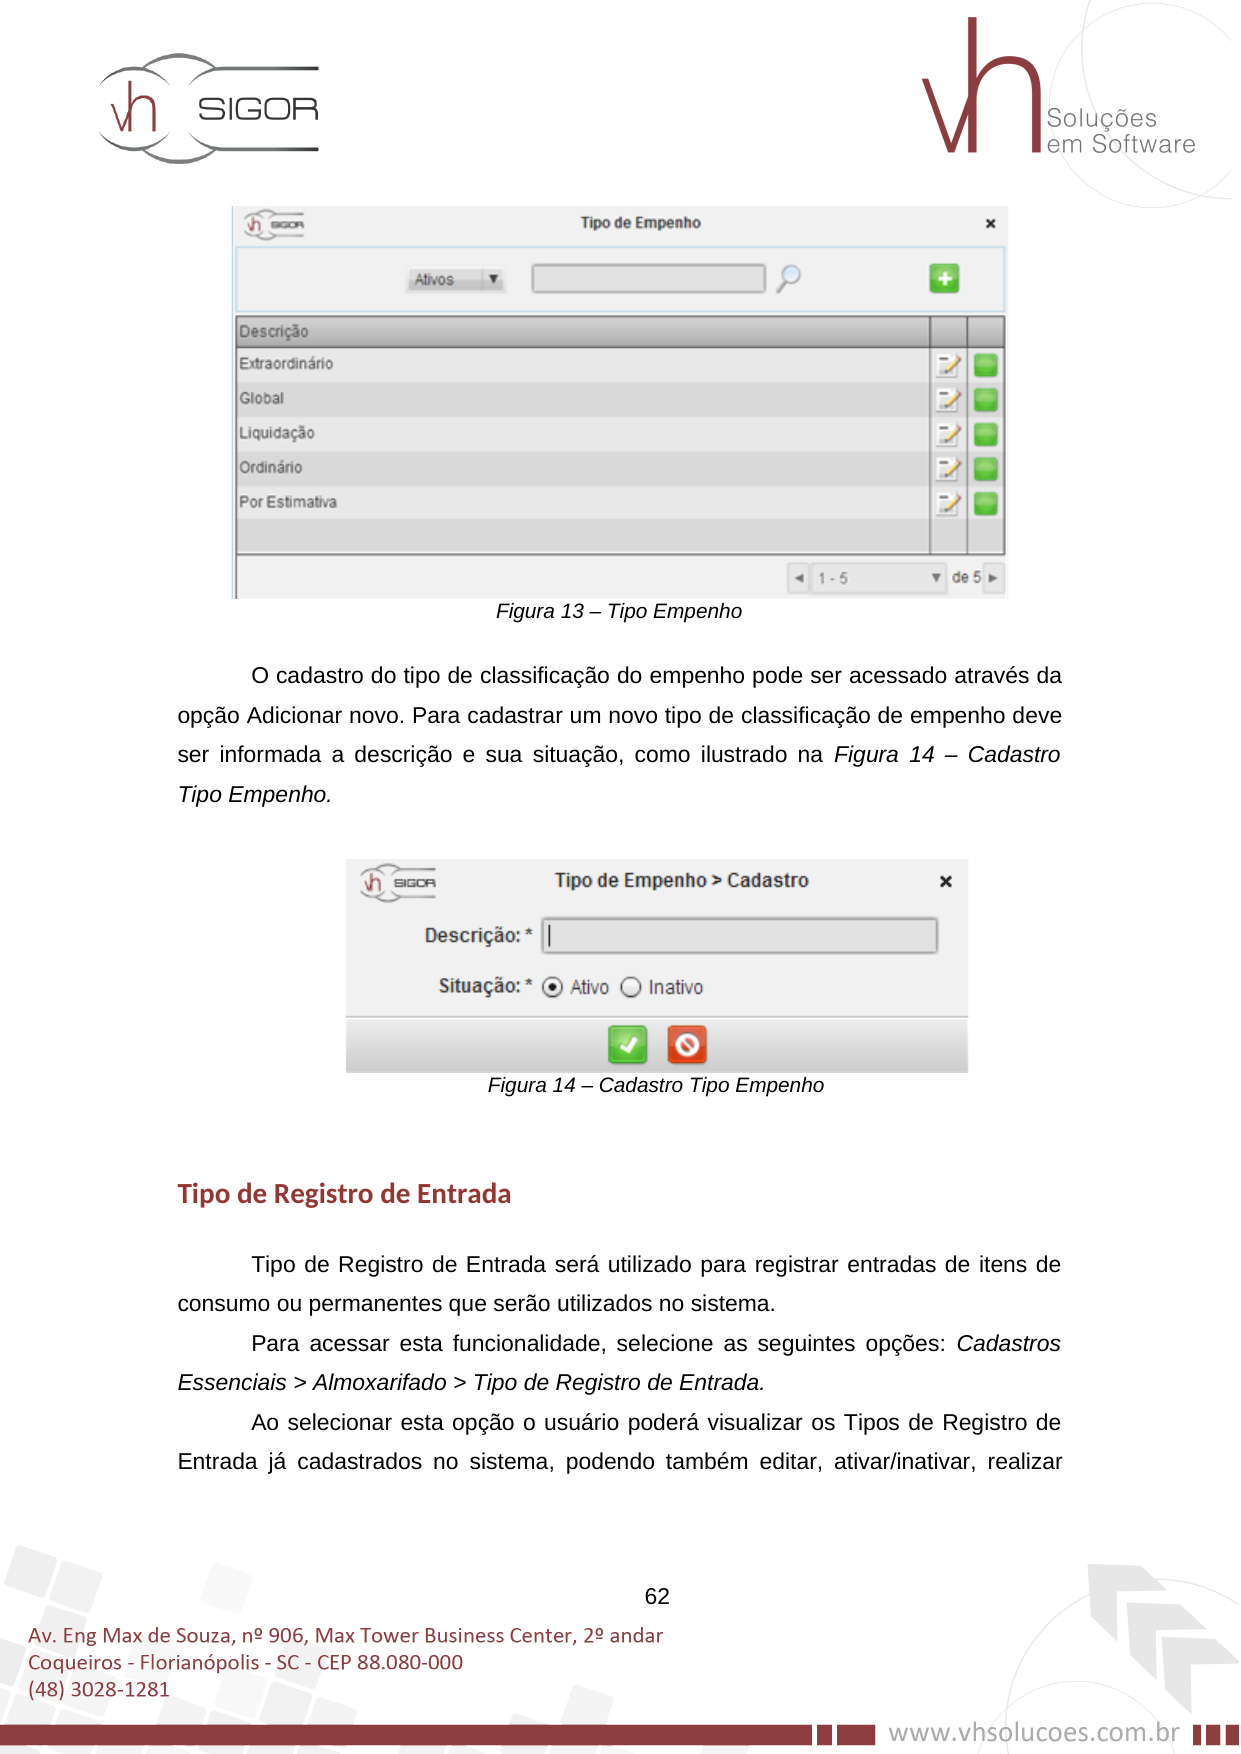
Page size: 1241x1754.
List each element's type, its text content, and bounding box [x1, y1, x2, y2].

text Para acessar esta funcionalidade, selecione as seguintes opções: Cadastros Essenciais > Almoxarifado > Tipo de Registro de Entrada. [177, 1329, 1063, 1395]
text Figura 14 – Cadastro Tipo Empenho [177, 1073, 1063, 1097]
subtitle Tipo de Registro de Entrada [177, 1176, 1063, 1211]
picture [345, 859, 969, 1073]
text Tipo de Registro de Entrada será utilizado para registrar entradas de itens de consumo ou permanentes que serão utilizados no sistema. [177, 1251, 1063, 1316]
picture [0, 1545, 1239, 1754]
text Figura 13 – Tipo Empenho [177, 599, 1063, 623]
picture [98, 53, 319, 164]
picture [231, 0, 1232, 599]
text O cadastro do tipo de classificação do empenho pode ser acessado através da opção Adicionar novo. Para cadastrar um novo tipo de classificação de empenho deve ser informada a descrição e sua situação, como ilustrado na Figura 14 – Cadastro Tipo Empenho. [177, 662, 1063, 807]
